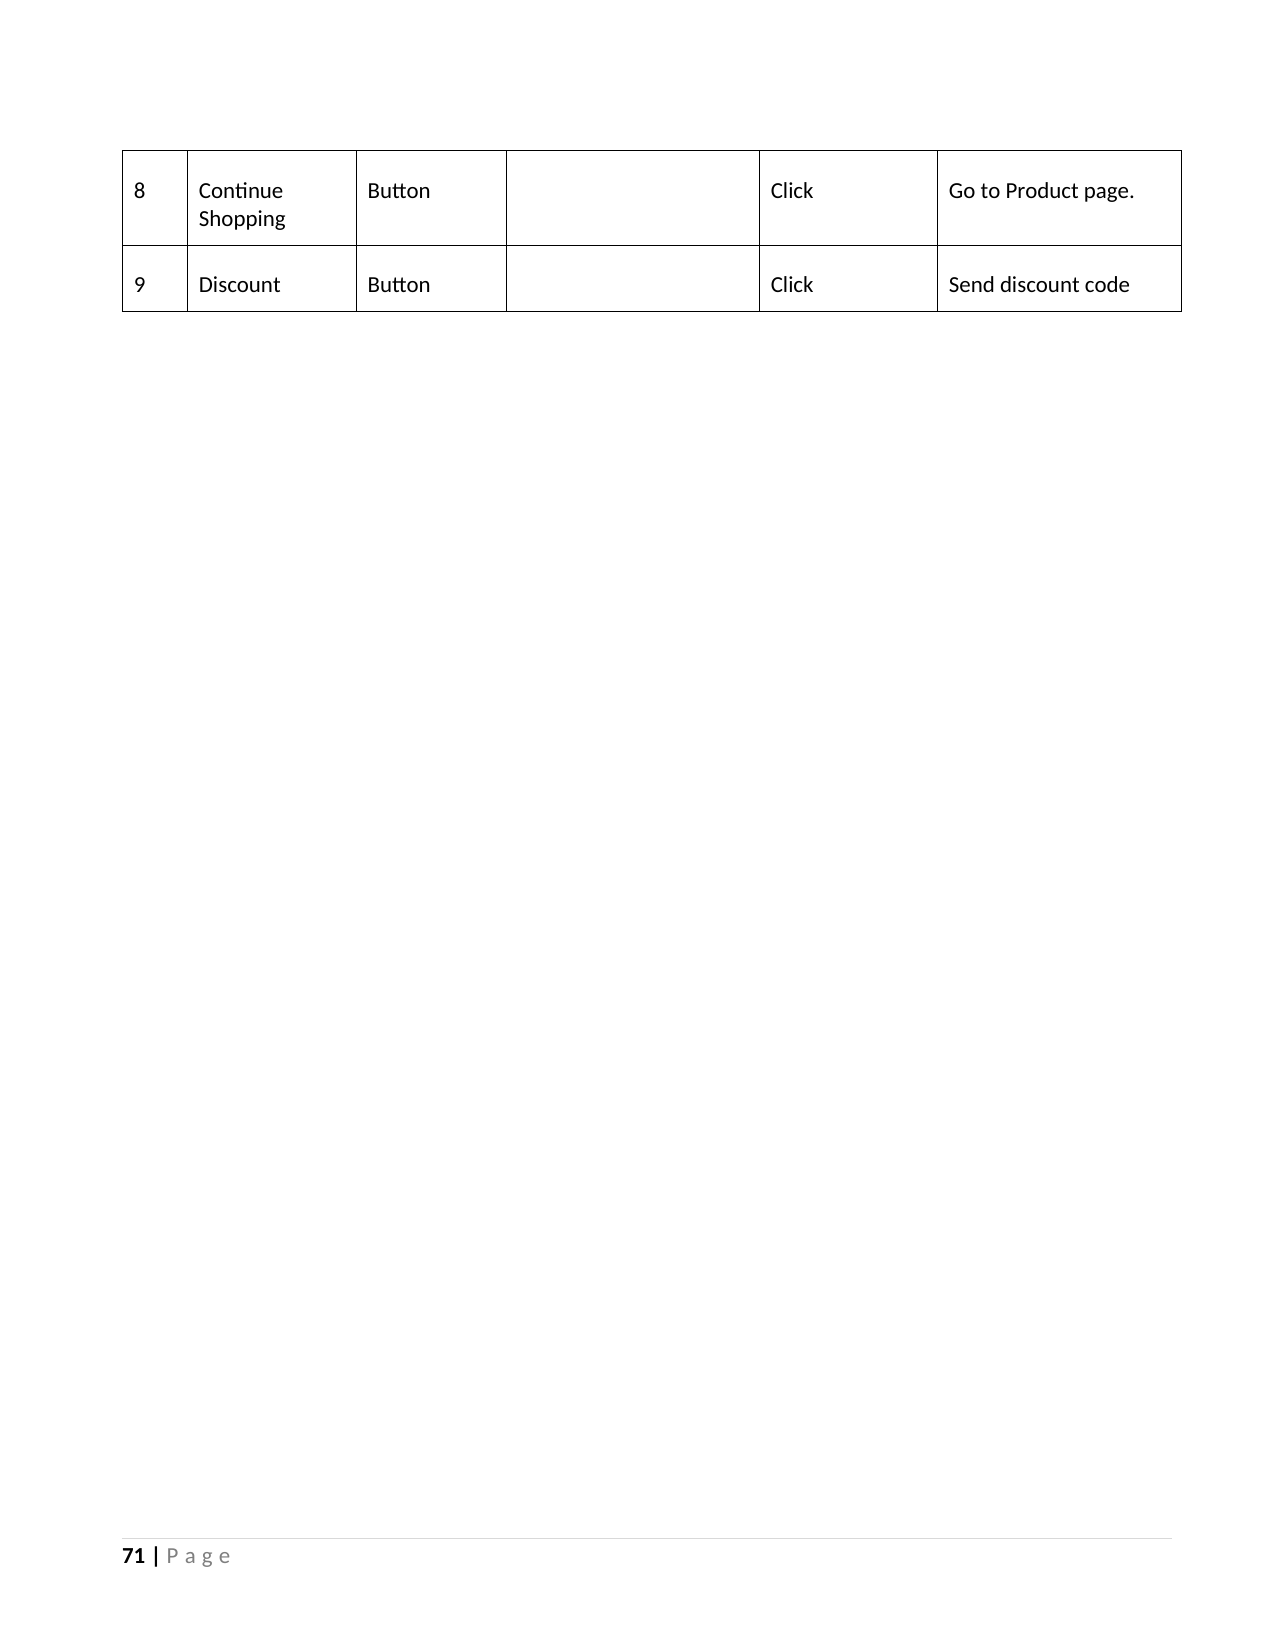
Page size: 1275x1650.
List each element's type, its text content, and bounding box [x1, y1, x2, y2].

table_cell 9 [123, 246, 187, 311]
table_cell Send discount code [938, 246, 1181, 311]
table_cell Button [357, 151, 506, 244]
table_cell Continue Shopping [188, 151, 356, 244]
table_cell 8 [123, 151, 187, 244]
table_cell Click [760, 246, 937, 311]
table_cell [507, 151, 759, 244]
table_cell Click [760, 151, 937, 244]
table_cell Discount [188, 246, 356, 311]
table_cell Go to Product page. [938, 151, 1181, 244]
table_cell [507, 246, 759, 311]
table_cell Button [357, 246, 506, 311]
